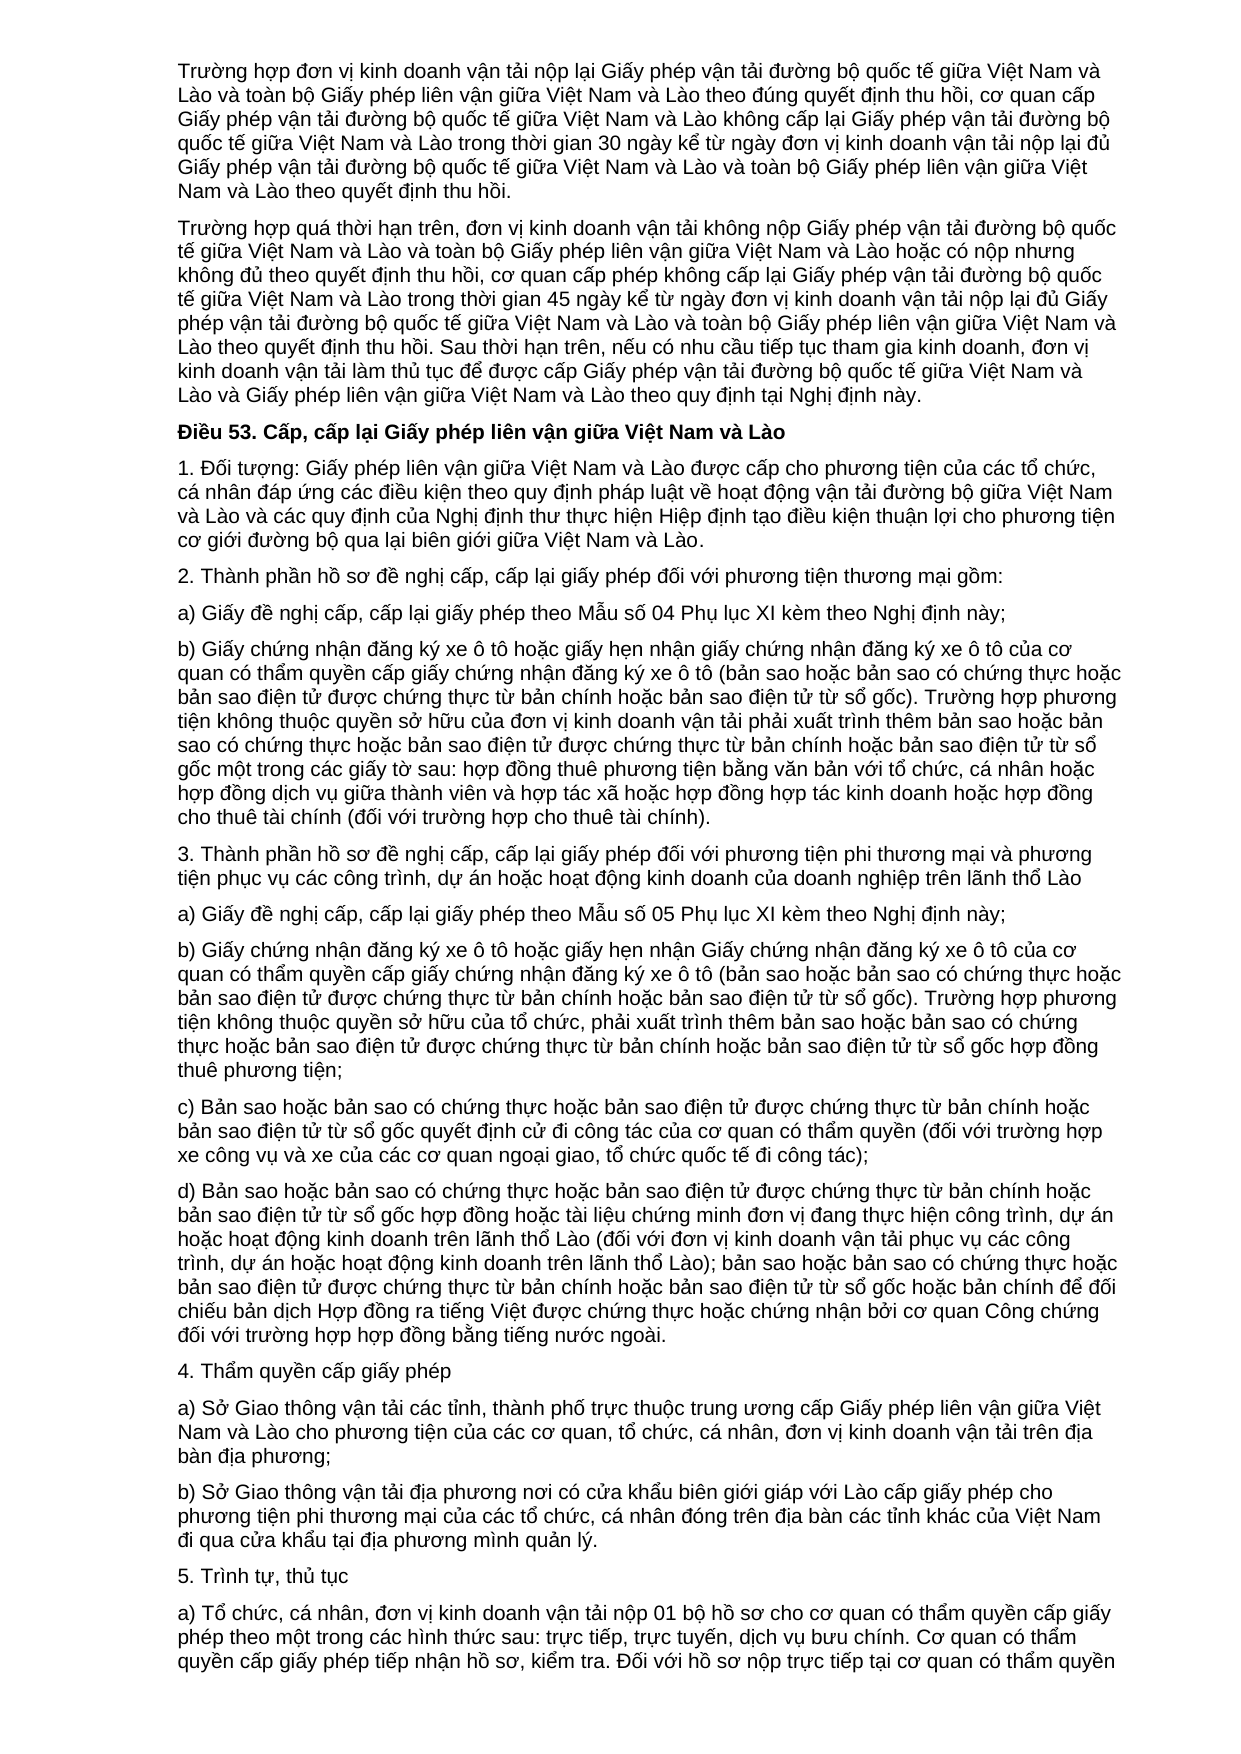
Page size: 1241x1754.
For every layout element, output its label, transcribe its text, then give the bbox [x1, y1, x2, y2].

text 1. Đối tượng: Giấy phép liên vận giữa Việt Nam và Lào được cấp cho phương tiện của các tổ chức, cá nhân đáp ứng các điều kiện theo quy định pháp luật về hoạt động vận tải đường bộ giữa Việt Nam và Lào và các quy định của Nghị định thư thực hiện Hiệp định tạo điều kiện thuận lợi cho phương tiện cơ giới đường bộ qua lại biên giới giữa Việt Nam và Lào. [177, 456, 1122, 552]
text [177, 1601, 1122, 1673]
text 4. Thẩm quyền cấp giấy phép [177, 1359, 1122, 1383]
text c) Bản sao hoặc bản sao có chứng thực hoặc bản sao điện tử được chứng thực từ bản chính hoặc bản sao điện tử từ sổ gốc quyết định cử đi công tác của cơ quan có thẩm quyền (đối với trường hợp xe công vụ và xe của các cơ quan ngoại giao, tổ chức quốc tế đi công tác); [177, 1094, 1122, 1166]
text 3. Thành phần hồ sơ đề nghị cấp, cấp lại giấy phép đối với phương tiện phi thương mại và phương tiện phục vụ các công trình, dự án hoặc hoạt động kinh doanh của doanh nghiệp trên lãnh thổ Lào [177, 841, 1122, 889]
text Điều 53. Cấp, cấp lại Giấy phép liên vận giữa Việt Nam và Lào [177, 419, 1122, 443]
text d) Bản sao hoặc bản sao có chứng thực hoặc bản sao điện tử được chứng thực từ bản chính hoặc bản sao điện tử từ sổ gốc hợp đồng hoặc tài liệu chứng minh đơn vị đang thực hiện công trình, dự án hoặc hoạt động kinh doanh trên lãnh thổ Lào (đối với đơn vị kinh doanh vận tải phục vụ các công trình, dự án hoặc hoạt động kinh doanh trên lãnh thổ Lào); bản sao hoặc bản sao có chứng thực hoặc bản sao điện tử được chứng thực từ bản chính hoặc bản sao điện tử từ sổ gốc hoặc bản chính để đối chiếu bản dịch Hợp đồng ra tiếng Việt được chứng thực hoặc chứng nhận bởi cơ quan Công chứng đối với trường hợp hợp đồng bằng tiếng nước ngoài. [177, 1179, 1122, 1347]
text a) Giấy đề nghị cấp, cấp lại giấy phép theo Mẫu số 04 Phụ lục XI kèm theo Nghị định này; [177, 601, 1122, 625]
text b) Sở Giao thông vận tải địa phương nơi có cửa khẩu biên giới giáp với Lào cấp giấy phép cho phương tiện phi thương mại của các tổ chức, cá nhân đóng trên địa bàn các tỉnh khác của Việt Nam đi qua cửa khẩu tại địa phương mình quản lý. [177, 1480, 1122, 1552]
text b) Giấy chứng nhận đăng ký xe ô tô hoặc giấy hẹn nhận giấy chứng nhận đăng ký xe ô tô của cơ quan có thẩm quyền cấp giấy chứng nhận đăng ký xe ô tô (bản sao hoặc bản sao có chứng thực hoặc bản sao điện tử được chứng thực từ bản chính hoặc bản sao điện tử từ sổ gốc). Trường hợp phương tiện không thuộc quyền sở hữu của đơn vị kinh doanh vận tải phải xuất trình thêm bản sao hoặc bản sao có chứng thực hoặc bản sao điện tử được chứng thực từ bản chính hoặc bản sao điện tử từ sổ gốc một trong các giấy tờ sau: hợp đồng thuê phương tiện bằng văn bản với tổ chức, cá nhân hoặc hợp đồng dịch vụ giữa thành viên và hợp tác xã hoặc hợp đồng hợp tác kinh doanh hoặc hợp đồng cho thuê tài chính (đối với trường hợp cho thuê tài chính). [177, 637, 1122, 829]
text a) Giấy đề nghị cấp, cấp lại giấy phép theo Mẫu số 05 Phụ lục XI kèm theo Nghị định này; [177, 902, 1122, 926]
text a) Sở Giao thông vận tải các tỉnh, thành phố trực thuộc trung ương cấp Giấy phép liên vận giữa Việt Nam và Lào cho phương tiện của các cơ quan, tổ chức, cá nhân, đơn vị kinh doanh vận tải trên địa bàn địa phương; [177, 1396, 1122, 1467]
text b) Giấy chứng nhận đăng ký xe ô tô hoặc giấy hẹn nhận Giấy chứng nhận đăng ký xe ô tô của cơ quan có thẩm quyền cấp giấy chứng nhận đăng ký xe ô tô (bản sao hoặc bản sao có chứng thực hoặc bản sao điện tử được chứng thực từ bản chính hoặc bản sao điện tử từ sổ gốc). Trường hợp phương tiện không thuộc quyền sở hữu của tổ chức, phải xuất trình thêm bản sao hoặc bản sao có chứng thực hoặc bản sao điện tử được chứng thực từ bản chính hoặc bản sao điện tử từ sổ gốc hợp đồng thuê phương tiện; [177, 938, 1122, 1082]
text Trường hợp đơn vị kinh doanh vận tải nộp lại Giấy phép vận tải đường bộ quốc tế giữa Việt Nam và Lào và toàn bộ Giấy phép liên vận giữa Việt Nam và Lào theo đúng quyết định thu hồi, cơ quan cấp Giấy phép vận tải đường bộ quốc tế giữa Việt Nam và Lào không cấp lại Giấy phép vận tải đường bộ quốc tế giữa Việt Nam và Lào trong thời gian 30 ngày kể từ ngày đơn vị kinh doanh vận tải nộp lại đủ Giấy phép vận tải đường bộ quốc tế giữa Việt Nam và Lào và toàn bộ Giấy phép liên vận giữa Việt Nam và Lào theo quyết định thu hồi. [177, 59, 1122, 203]
text 5. Trình tự, thủ tục [177, 1564, 1122, 1588]
text Trường hợp quá thời hạn trên, đơn vị kinh doanh vận tải không nộp Giấy phép vận tải đường bộ quốc tế giữa Việt Nam và Lào và toàn bộ Giấy phép liên vận giữa Việt Nam và Lào hoặc có nộp nhưng không đủ theo quyết định thu hồi, cơ quan cấp phép không cấp lại Giấy phép vận tải đường bộ quốc tế giữa Việt Nam và Lào trong thời gian 45 ngày kể từ ngày đơn vị kinh doanh vận tải nộp lại đủ Giấy phép vận tải đường bộ quốc tế giữa Việt Nam và Lào và toàn bộ Giấy phép liên vận giữa Việt Nam và Lào theo quyết định thu hồi. Sau thời hạn trên, nếu có nhu cầu tiếp tục tham gia kinh doanh, đơn vị kinh doanh vận tải làm thủ tục để được cấp Giấy phép vận tải đường bộ quốc tế giữa Việt Nam và Lào và Giấy phép liên vận giữa Việt Nam và Lào theo quy định tại Nghị định này. [177, 215, 1122, 407]
text 2. Thành phần hồ sơ đề nghị cấp, cấp lại giấy phép đối với phương tiện thương mại gồm: [177, 564, 1122, 588]
